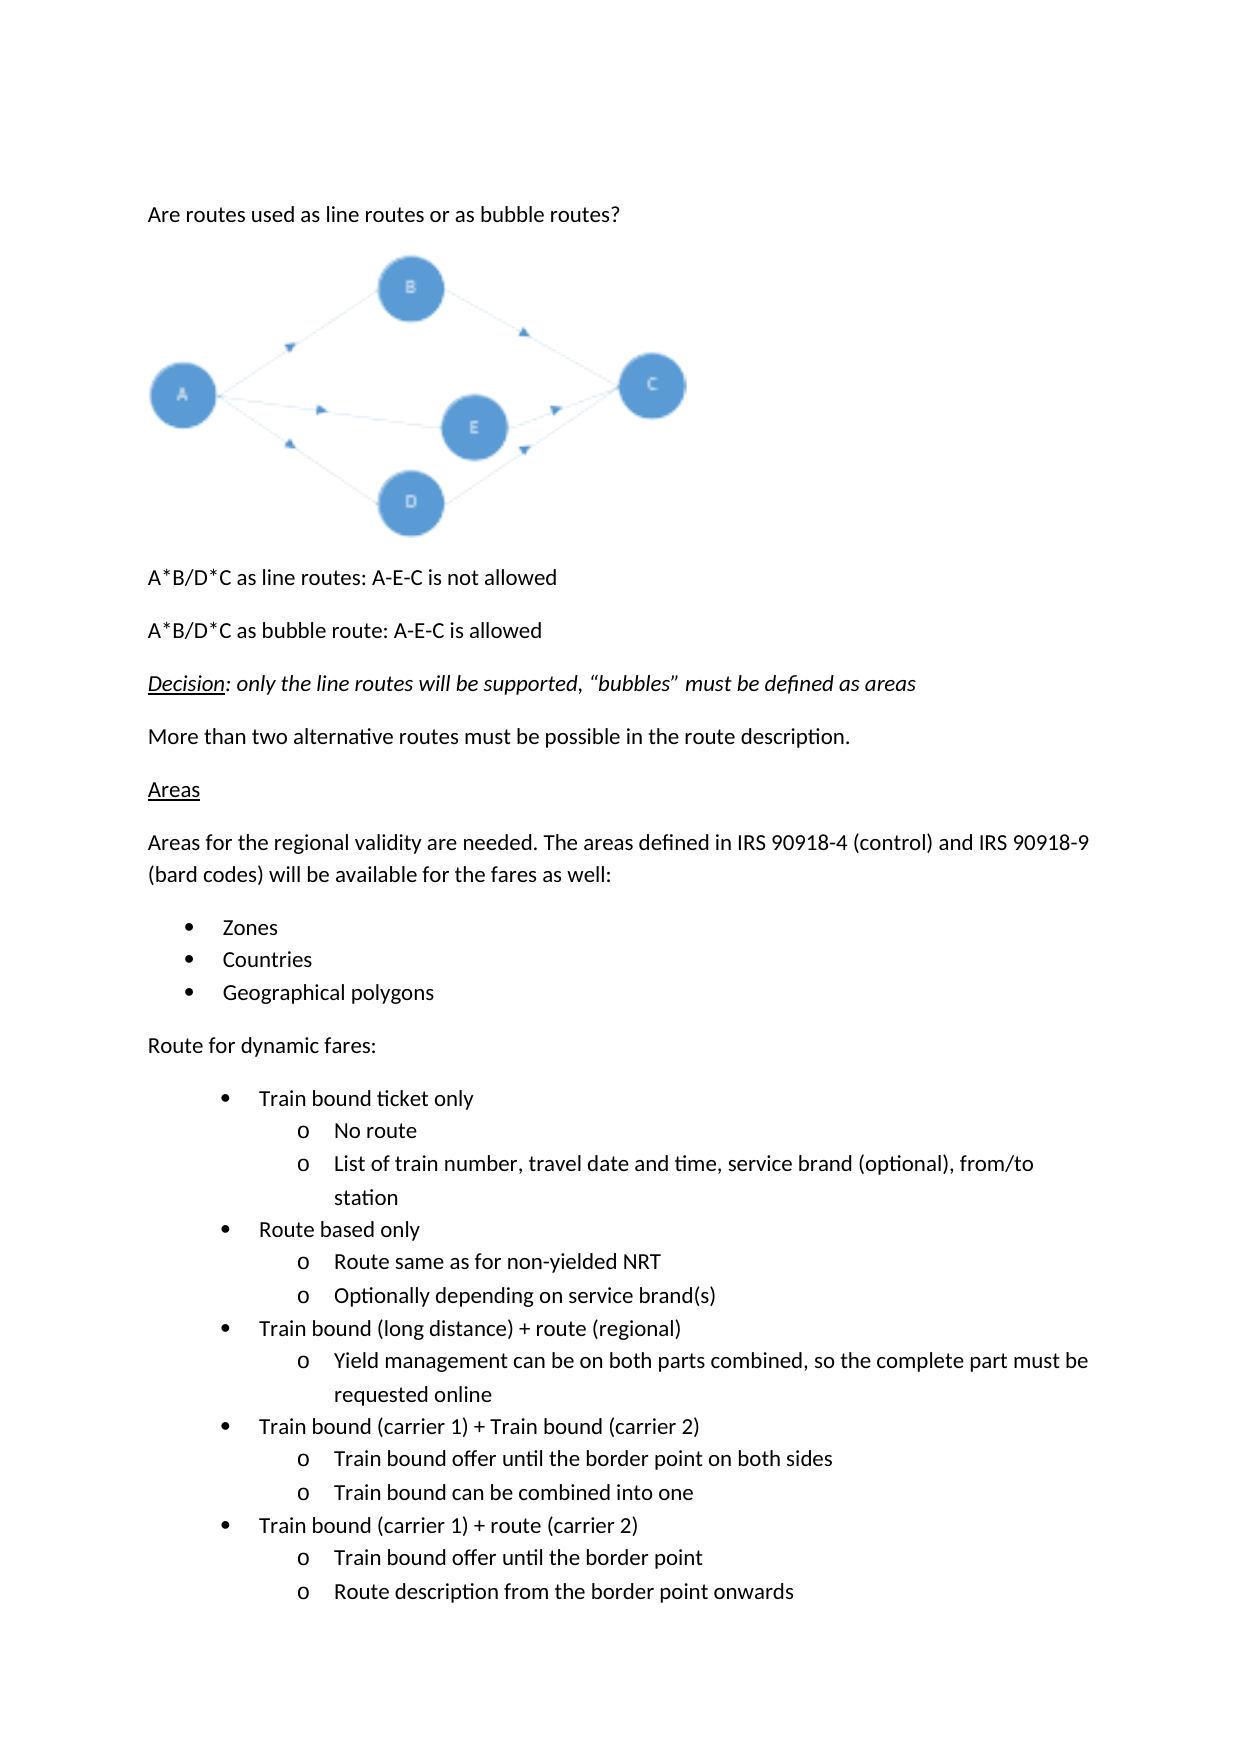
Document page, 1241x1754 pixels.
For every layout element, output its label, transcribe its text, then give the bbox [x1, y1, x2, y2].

list Train bound offer until the border point on both sides [296, 1444, 1093, 1473]
list Route same as for non-yielded NRT [296, 1247, 1093, 1276]
text A*B/D*C as line routes: A-E-C is not allowed [148, 563, 1093, 591]
text Are routes used as line routes or as bubble routes? [148, 201, 1093, 229]
text A*B/D*C as bubble route: A-E-C is allowed [148, 616, 1093, 644]
list No route [296, 1116, 1093, 1145]
list Route based only [221, 1215, 1093, 1243]
list Train bound ticket only [221, 1084, 1093, 1112]
text Route for dynamic fares: [148, 1031, 1093, 1059]
list Countries [185, 946, 1093, 973]
list List of train number, travel date and time, service brand (optional), from/to station [296, 1149, 1093, 1211]
list Train bound (long distance) + route (regional) [221, 1314, 1093, 1342]
list Train bound (carrier 1) + route (carrier 2) [221, 1511, 1093, 1539]
list Route description from the border point onwards [296, 1577, 1093, 1606]
text Areas [148, 775, 1093, 803]
list Train bound can be combined into one [296, 1478, 1093, 1507]
list Optionally depending on service brand(s) [296, 1281, 1093, 1310]
text More than two alternative routes must be possible in the route description. [148, 722, 1093, 750]
list Train bound offer until the border point [296, 1543, 1093, 1573]
text Decision: only the line routes will be supported, “bubbles” must be defined as areas [148, 669, 1093, 697]
list Geographical polygons [185, 978, 1093, 1006]
list Zones [185, 913, 1093, 941]
list Train bound (carrier 1) + Train bound (carrier 2) [221, 1412, 1093, 1440]
text Areas for the regional validity are needed. The areas defined in IRS 90918-4 (control) and IRS 90918-9 (bard codes) will be available for the fares as well: [148, 828, 1093, 888]
list Yield management can be on both parts combined, so the complete part must be requested online [296, 1346, 1093, 1408]
